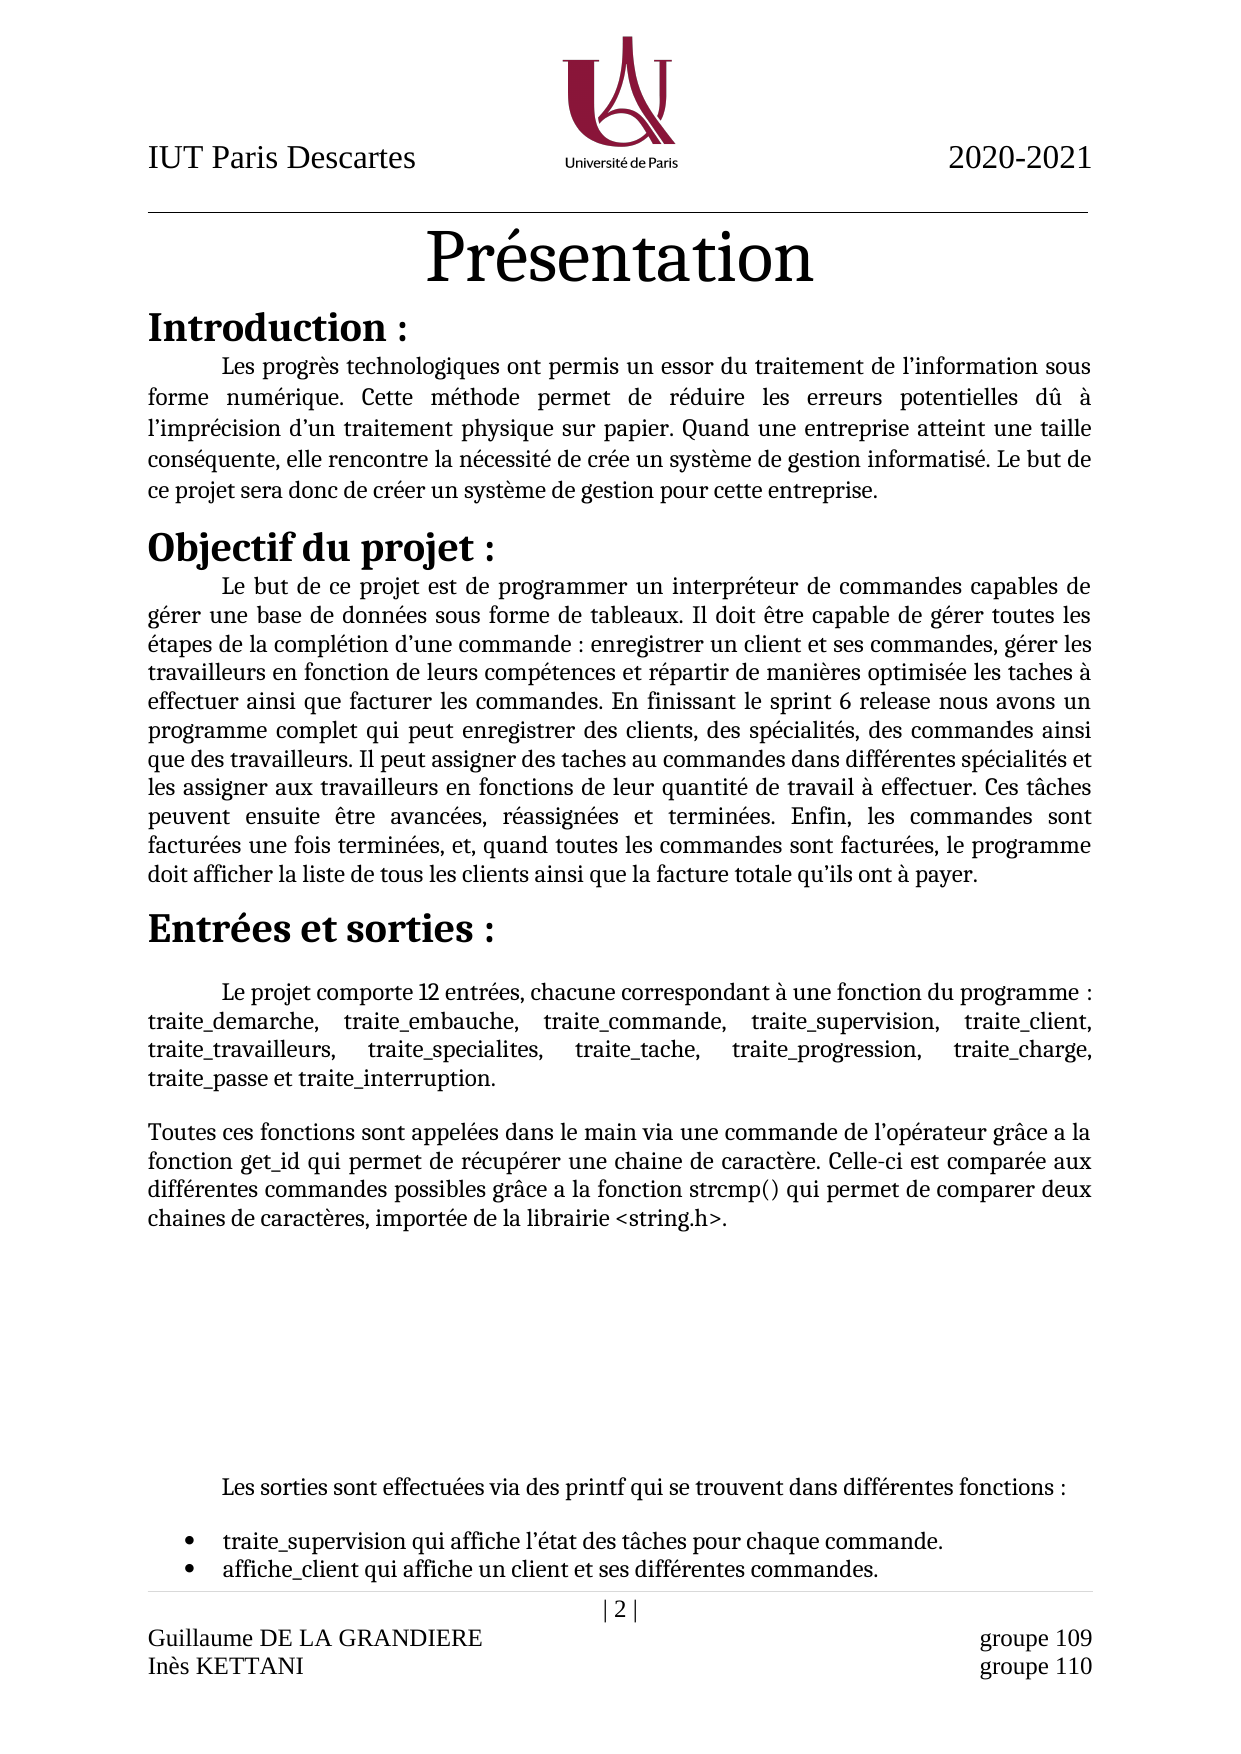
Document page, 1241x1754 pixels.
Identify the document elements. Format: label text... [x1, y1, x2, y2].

subtitle Entrées et sorties : [148, 905, 1093, 953]
list affiche_client qui affiche un client et ses différentes commandes. [185, 1555, 1093, 1584]
list traite_supervision qui affiche l’état des tâches pour chaque commande. [185, 1527, 1093, 1555]
text Le projet comporte 12 entrées, chacune correspondant à une fonction du programme : traite_demarche, traite_embauche, traite_commande, traite_supervision, traite_client, traite_travailleurs, traite_specialites, traite_tache, traite_progression, traite_charge, traite_passe et traite_interruption. [148, 978, 1093, 1093]
text Le but de ce projet est de programmer un interpréteur de commandes capables de gérer une base de données sous forme de tableaux. Il doit être capable de gérer toutes les étapes de la complétion d’une commande : enregistrer un client et ses commandes, gérer les travailleurs en fonction de leurs compétences et répartir de manières optimisée les taches à effectuer ainsi que facturer les commandes. En finissant le sprint 6 release nous avons un programme complet qui peut enregistrer des clients, des spécialités, des commandes ainsi que des travailleurs. Il peut assigner des taches au commandes dans différentes spécialités et les assigner aux travailleurs en fonctions de leur quantité de travail à effectuer. Ces tâches peuvent ensuite être avancées, réassignées et terminées. Enfin, les commandes sont facturées une fois terminées, et, quand toutes les commandes sont facturées, le programme doit afficher la liste de tous les clients ainsi que la facture totale qu’ils ont à payer. [148, 572, 1093, 888]
subtitle Objectif du projet : [148, 524, 1093, 572]
text Les progrès technologiques ont permis un essor du traitement de l’information sous forme numérique. Cette méthode permet de réduire les erreurs potentielles dû à l’imprécision d’un traitement physique sur papier. Quand une entreprise atteint une taille conséquente, elle rencontre la nécessité de crée un système de gestion informatisé. Le but de ce projet sera donc de créer un système de gestion pour cette entreprise. [148, 352, 1093, 505]
subtitle Présentation [148, 214, 1093, 300]
text Toutes ces fonctions sont appelées dans le main via une commande de l’opérateur grâce a la fonction get_id qui permet de récupérer une chaine de caractère. Celle-ci est comparée aux différentes commandes possibles grâce a la fonction strcmp() qui permet de comparer deux chaines de caractères, importée de la librairie <string.h>. [148, 1118, 1093, 1233]
picture [553, 35, 687, 169]
subtitle Introduction : [148, 304, 1093, 352]
text Les sorties sont effectuées via des printf qui se trouvent dans différentes fonctions : [148, 1473, 1093, 1502]
